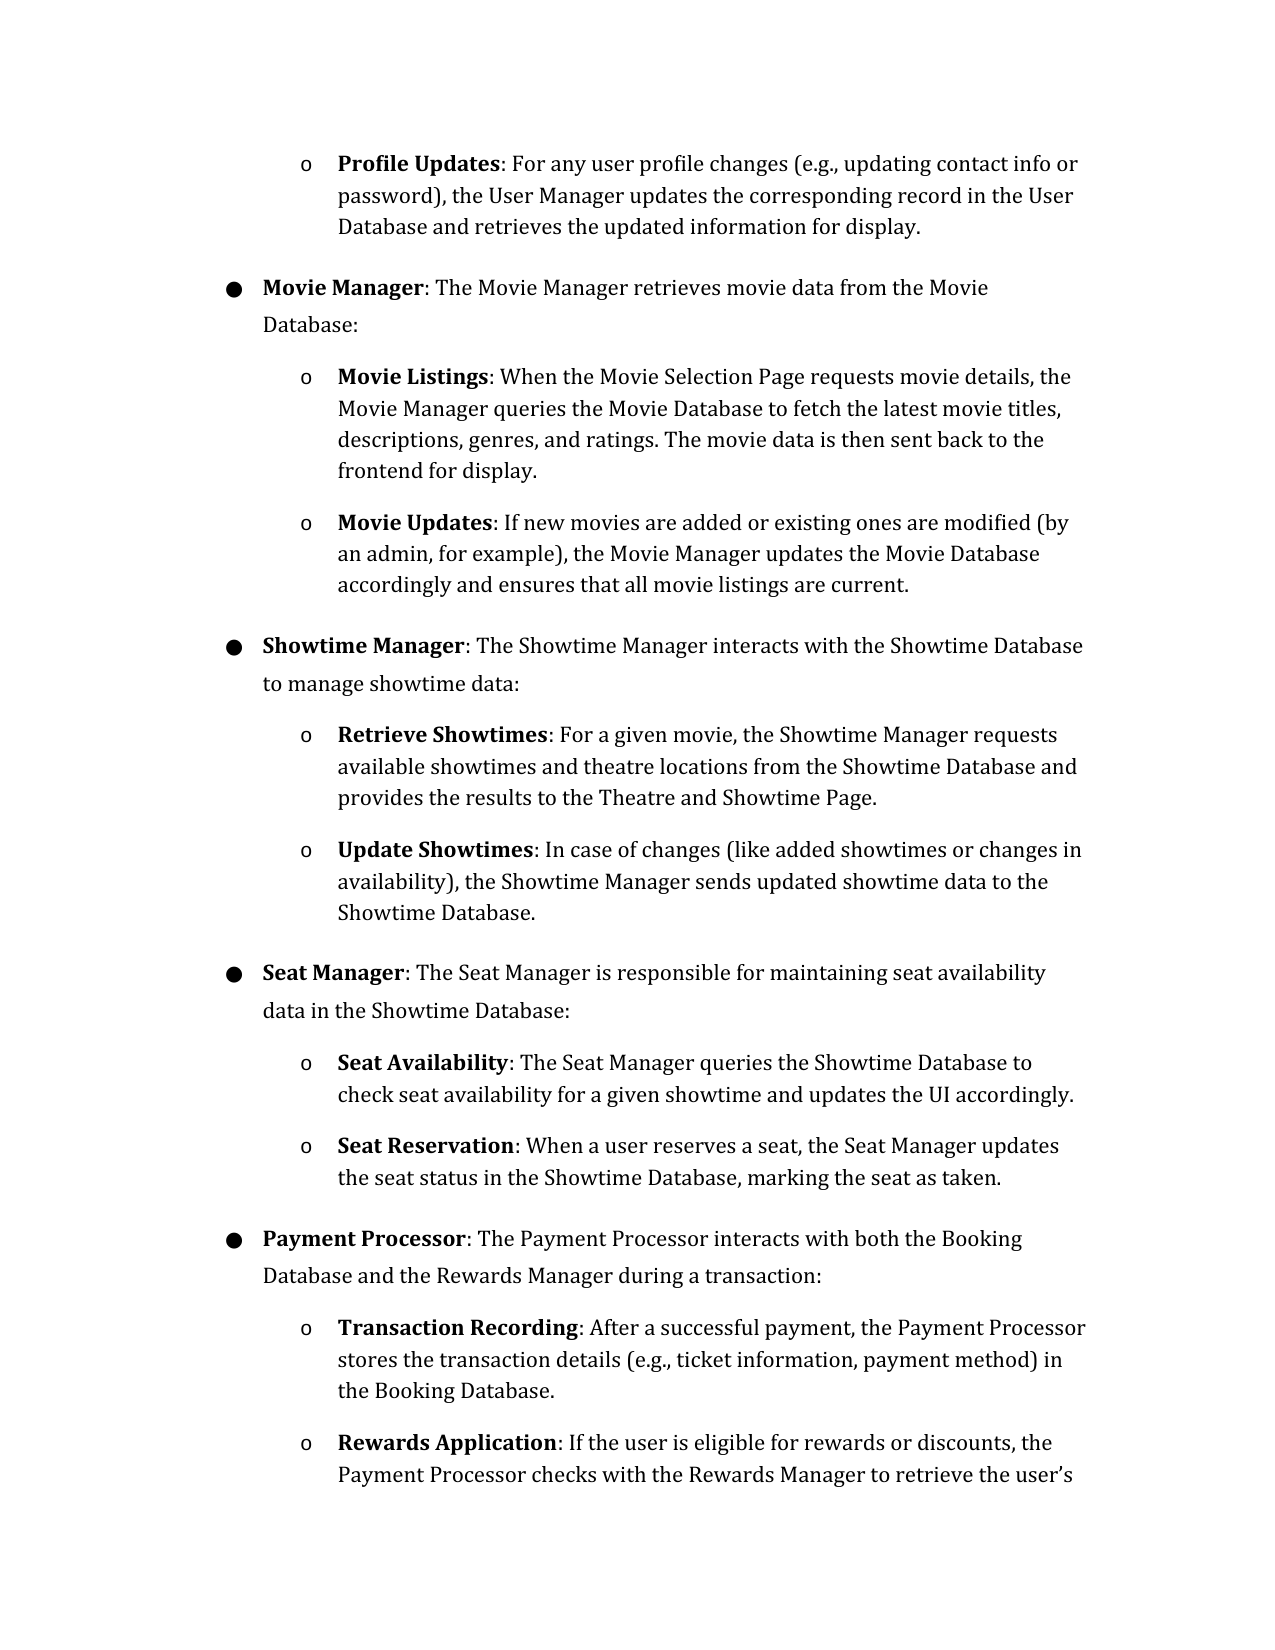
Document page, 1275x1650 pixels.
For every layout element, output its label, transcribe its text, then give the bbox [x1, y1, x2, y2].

list Movie Manager: The Movie Manager retrieves movie data from the Movie Database: [225, 264, 1087, 338]
list Showtime Manager: The Showtime Manager interacts with the Showtime Database to manage showtime data: [225, 623, 1087, 696]
list Movie Updates: If new movies are added or existing ones are modified (by an admin, for example), the Movie Manager updates the Movie Database accordingly and ensures that all movie listings are current. [300, 508, 1087, 598]
list Seat Manager: The Seat Manager is responsible for maintaining seat availability data in the Showtime Database: [225, 950, 1087, 1023]
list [300, 1428, 1087, 1487]
list Retrieve Showtimes: For a given movie, the Showtime Manager requests available showtimes and theatre locations from the Showtime Database and provides the results to the Theatre and Showtime Page. [300, 721, 1087, 811]
list Payment Processor: The Payment Processor interacts with both the Booking Database and the Rewards Manager during a transaction: [225, 1216, 1087, 1289]
list Transaction Recording: After a successful payment, the Payment Processor stores the transaction details (e.g., ticket information, payment method) in the Booking Database. [300, 1314, 1087, 1403]
list Update Showtimes: In case of changes (like added showtimes or changes in availability), the Showtime Manager sends updated showtime data to the Showtime Database. [300, 835, 1087, 925]
list Seat Availability: The Seat Manager queries the Showtime Database to check seat availability for a given showtime and updates the UI accordingly. [300, 1048, 1087, 1107]
list Seat Reservation: When a user reserves a seat, the Seat Manager updates the seat status in the Showtime Database, marking the seat as taken. [300, 1132, 1087, 1191]
list Movie Listings: When the Movie Selection Page requests movie details, the Movie Manager queries the Movie Database to fetch the latest movie titles, descriptions, genres, and ratings. The movie data is then sent back to the frontend for display. [300, 363, 1087, 483]
list Profile Updates: For any user profile changes (e.g., updating contact info or password), the User Manager updates the corresponding record in the User Database and retrieves the updated information for display. [300, 150, 1087, 240]
